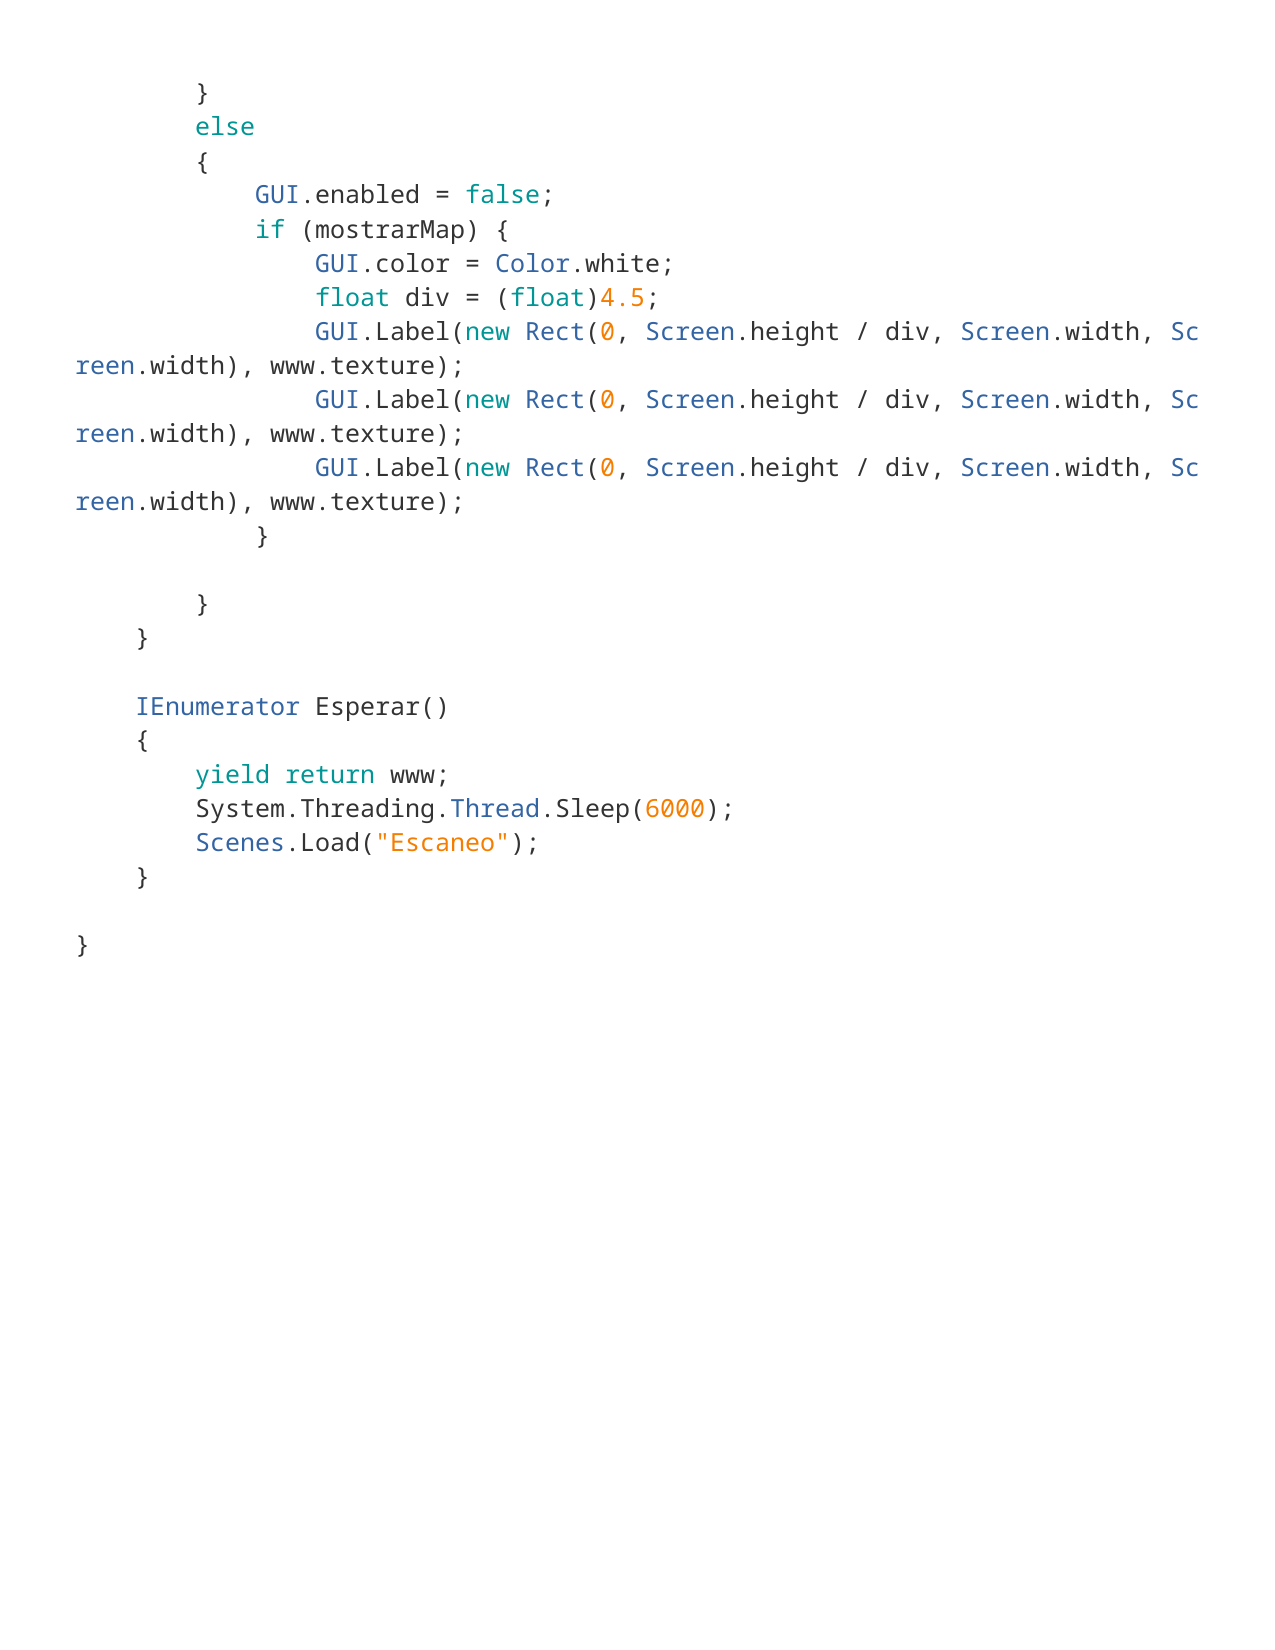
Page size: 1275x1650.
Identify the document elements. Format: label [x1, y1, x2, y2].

text [75, 75, 1200, 961]
